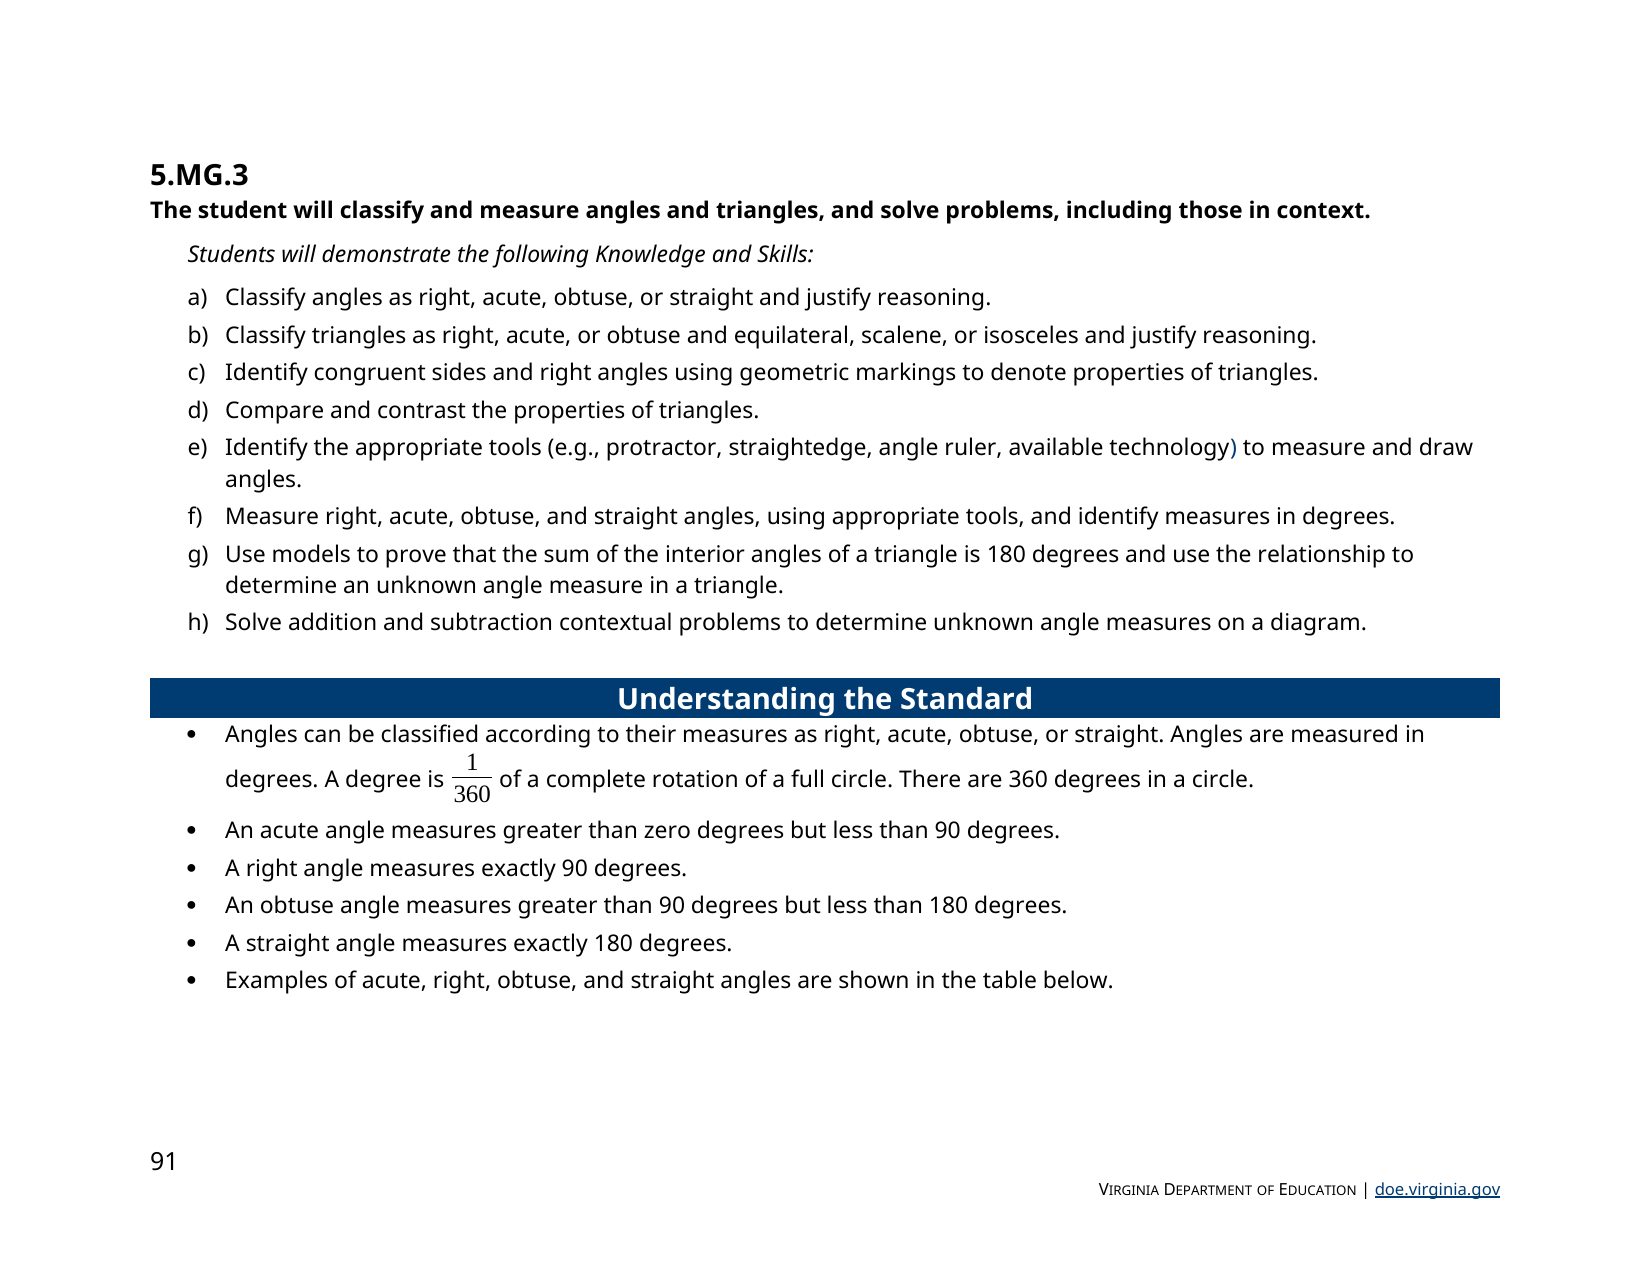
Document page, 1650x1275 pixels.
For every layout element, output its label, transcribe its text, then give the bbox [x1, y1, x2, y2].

list A right angle measures exactly 90 degrees. [187, 852, 1500, 883]
list An acute angle measures greater than zero degrees but less than 90 degrees. [187, 814, 1500, 845]
text Students will demonstrate the following Knowledge and Skills: [150, 238, 1500, 269]
list An obtuse angle measures greater than 90 degrees but less than 180 degrees. [187, 889, 1500, 920]
list Solve addition and subtraction contextual problems to determine unknown angle measures on a diagram. [187, 606, 1500, 638]
list Use models to prove that the sum of the interior angles of a triangle is 180 degrees and use the relationship to determine an unknown angle measure in a triangle. [187, 538, 1500, 600]
subtitle 5.MG.3 [150, 154, 1500, 194]
list Examples of acute, right, obtuse, and straight angles are shown in the table below. [187, 964, 1500, 995]
list Identify the appropriate tools (e.g., protractor, straightedge, angle ruler, available technology) to measure and draw angles. [187, 431, 1500, 494]
list Classify triangles as right, acute, or obtuse and equilateral, scalene, or isosceles and justify reasoning. [187, 319, 1500, 350]
list A straight angle measures exactly 180 degrees. [187, 927, 1500, 958]
list Identify congruent sides and right angles using geometric markings to denote properties of triangles. [187, 356, 1500, 388]
list Classify angles as right, acute, obtuse, or straight and justify reasoning. [187, 281, 1500, 313]
list Angles can be classified according to their measures as right, acute, obtuse, or straight. Angles are measured in degrees. A degree is of a complete rotation of a full circle. There are 360 degrees in a circle. [187, 718, 1500, 808]
list Measure right, acute, obtuse, and straight angles, using appropriate tools, and identify measures in degrees. [187, 500, 1500, 531]
subtitle The student will classify and measure angles and triangles, and solve problems, including those in context. [150, 194, 1500, 225]
subtitle Understanding the Standard [150, 678, 1500, 718]
list Compare and contrast the properties of triangles. [187, 394, 1500, 425]
